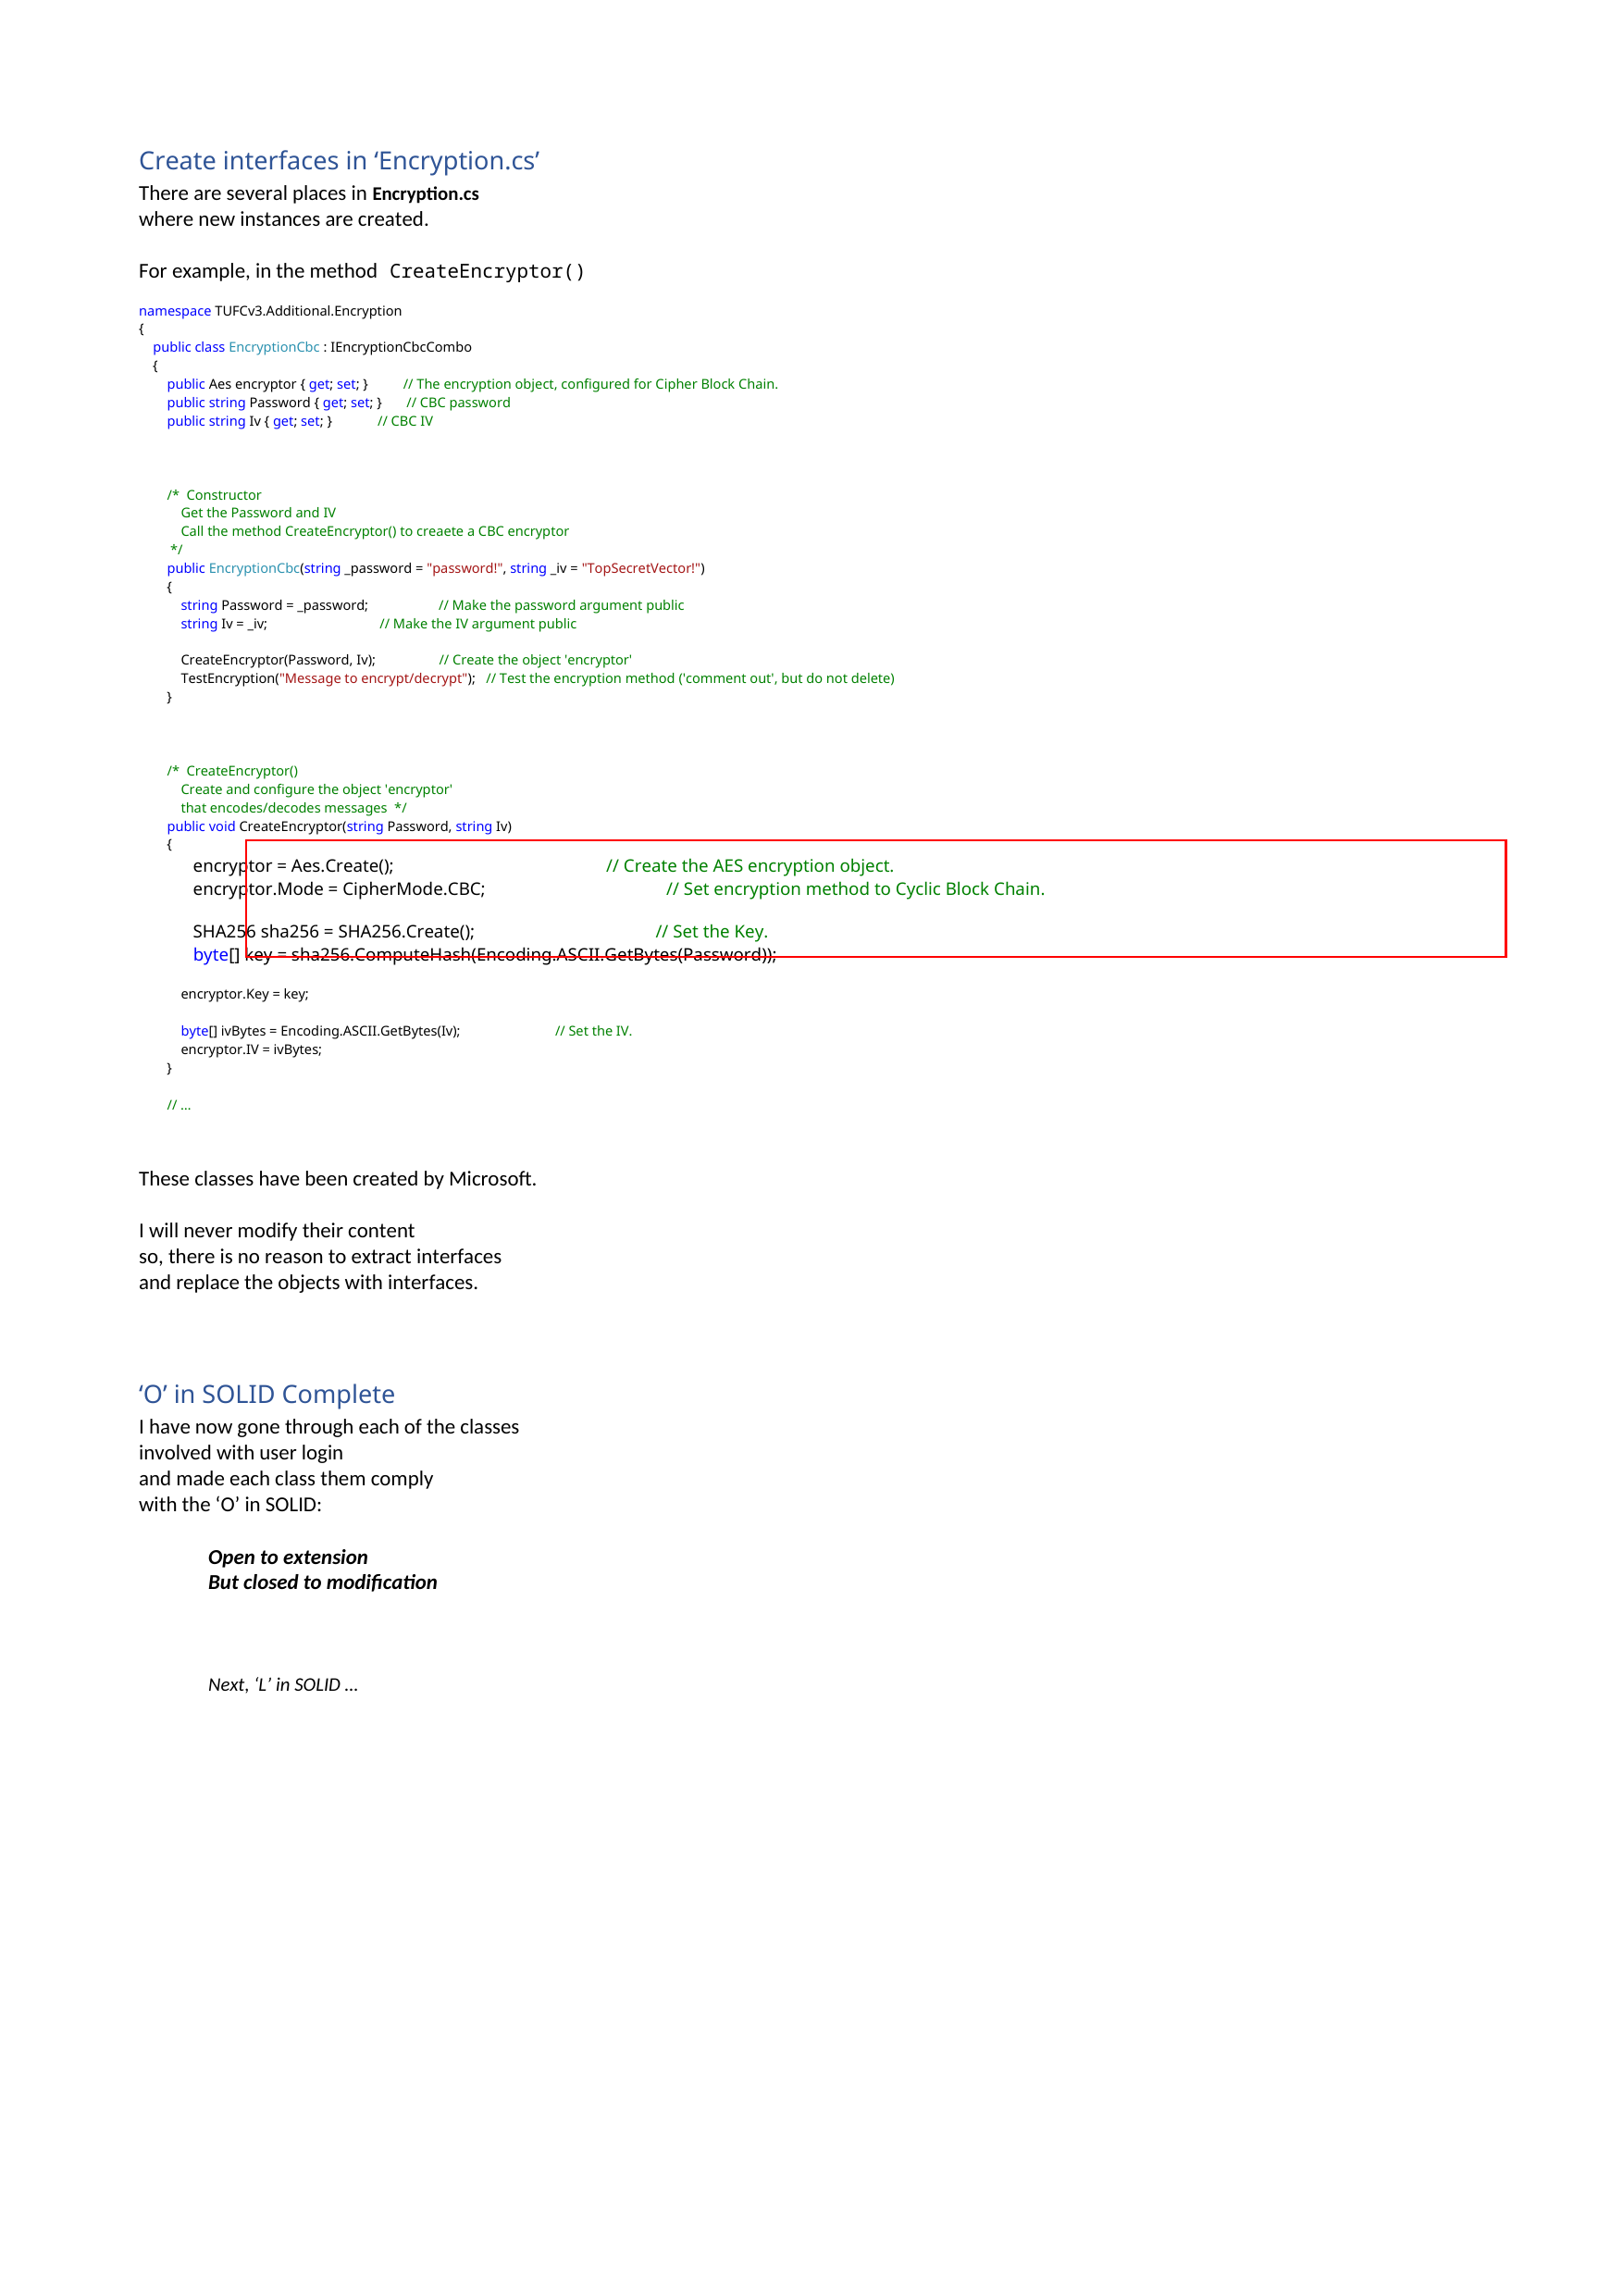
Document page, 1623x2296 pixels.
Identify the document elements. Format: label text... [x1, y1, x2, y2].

text public string Password { get; set; } // CBC password [139, 393, 1484, 412]
text { [139, 356, 1484, 375]
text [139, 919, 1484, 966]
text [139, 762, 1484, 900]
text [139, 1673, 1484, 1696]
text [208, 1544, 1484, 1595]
text { [139, 577, 1484, 596]
text */ [139, 540, 1484, 559]
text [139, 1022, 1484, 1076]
text For example, in the method CreateEncryptor() [139, 257, 1484, 283]
text string Password = _password; // Make the password argument public [139, 596, 1484, 614]
text public Aes encryptor { get; set; } // The encryption object, configured for Cipher Block Chain. [139, 375, 1484, 393]
text where new instances are created. [139, 205, 1484, 231]
text public class EncryptionCbc : IEncryptionCbcCombo [139, 338, 1484, 356]
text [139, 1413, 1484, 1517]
text public EncryptionCbc(string _password = "password!", string _iv = "TopSecretVector!") [139, 559, 1484, 577]
text /* Constructor [139, 485, 1484, 503]
text Get the Password and IV [139, 503, 1484, 522]
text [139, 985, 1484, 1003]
text Call the method CreateEncryptor() to creaete a CBC encryptor [139, 522, 1484, 540]
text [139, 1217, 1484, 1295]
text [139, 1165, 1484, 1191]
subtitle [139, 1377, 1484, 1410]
text public string Iv { get; set; } // CBC IV [139, 412, 1484, 429]
text { [139, 319, 1484, 338]
text namespace TUFCv3.Additional.Encryption [139, 301, 1484, 319]
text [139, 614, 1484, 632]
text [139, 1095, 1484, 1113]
subtitle Create interfaces in ‘Encryption.cs’ [139, 143, 1484, 177]
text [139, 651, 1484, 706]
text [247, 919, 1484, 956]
text There are several places in Encryption.cs [139, 180, 1484, 205]
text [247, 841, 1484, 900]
